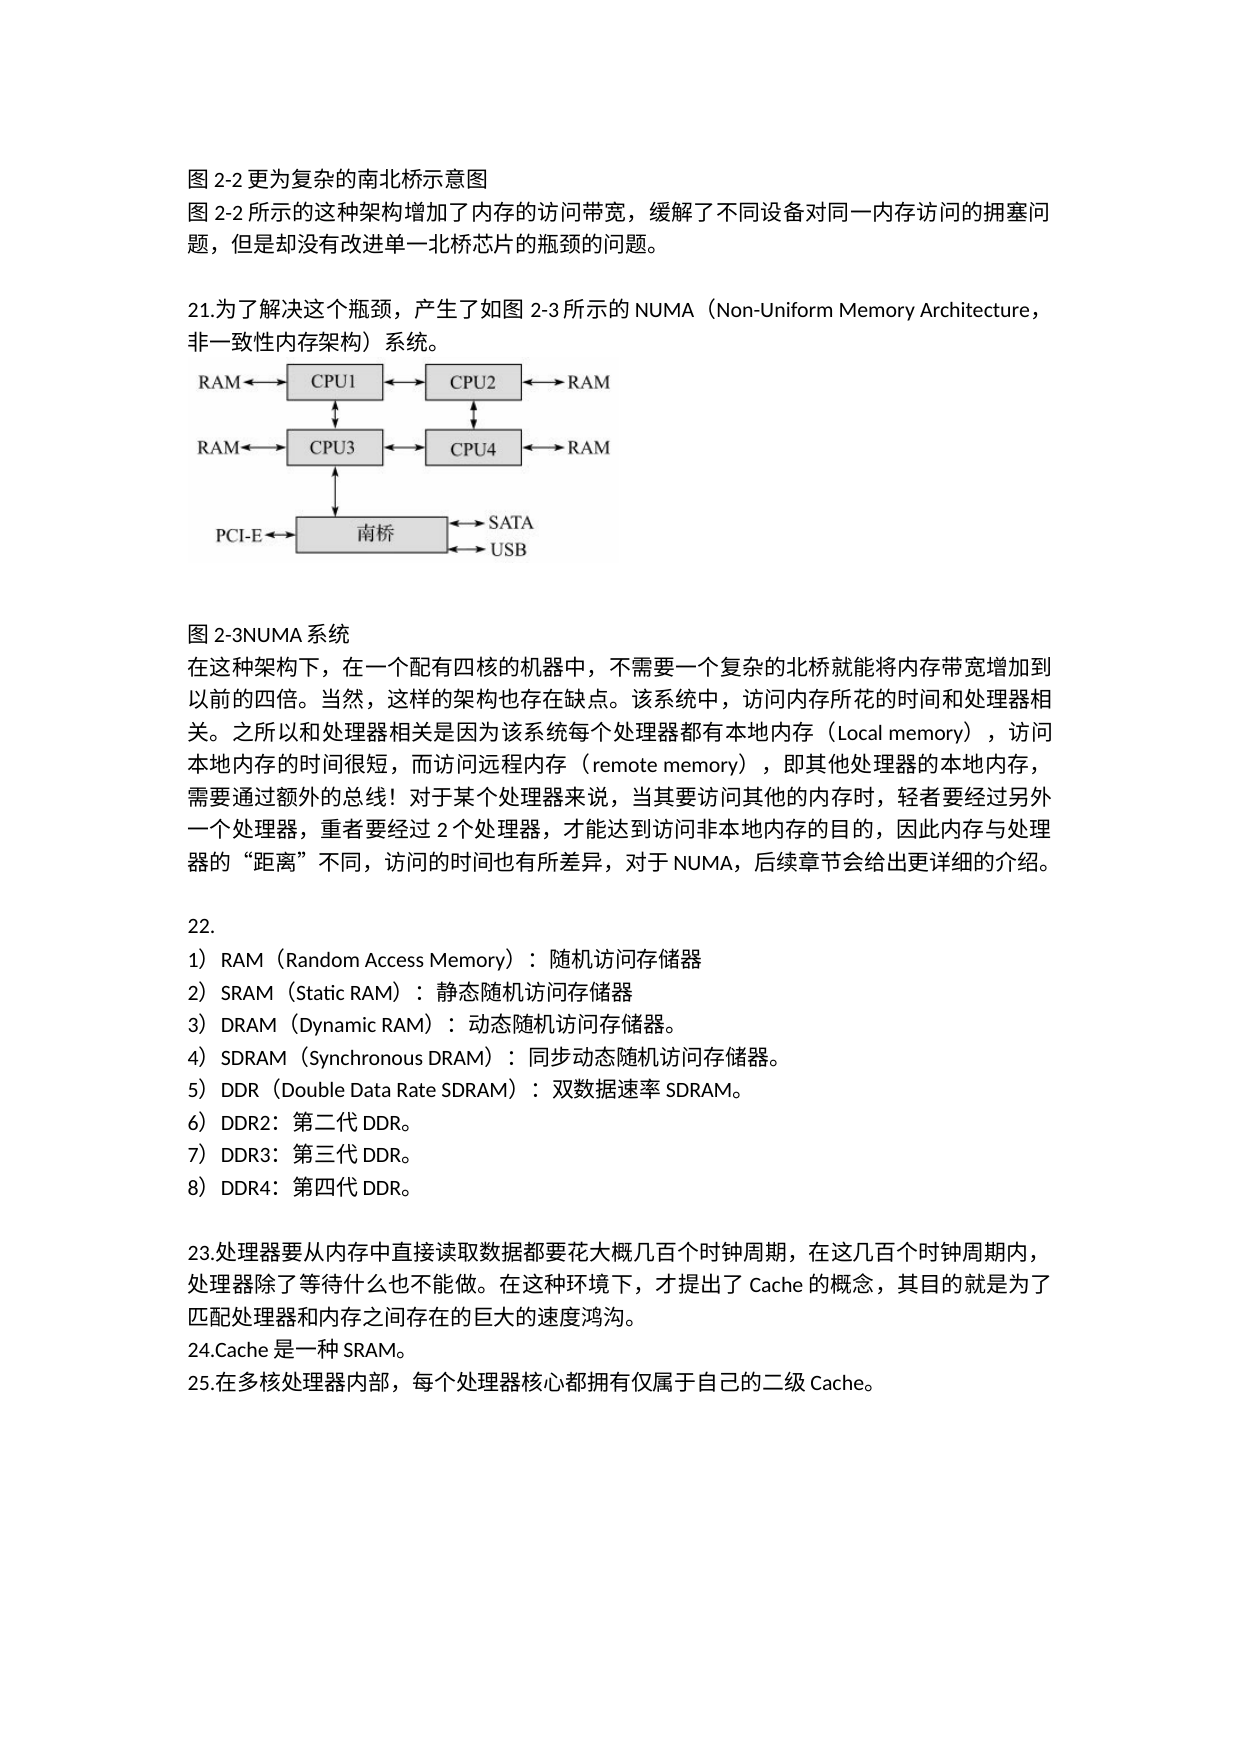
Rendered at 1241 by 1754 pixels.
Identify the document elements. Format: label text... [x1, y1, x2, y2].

text 22. [187, 909, 1053, 942]
text 23.处理器要从内存中直接读取数据都要花大概几百个时钟周期，在这几百个时钟周期内，处理器除了等待什么也不能做。在这种环境下，才提出了Cache的概念，其目的就是为了匹配处理器和内存之间存在的巨大的速度鸿沟。 [187, 1234, 1053, 1332]
text 25.在多核处理器内部，每个处理器核心都拥有仅属于自己的二级Cache。 [187, 1364, 1053, 1397]
text 5）DDR（Double Data Rate SDRAM）：双数据速率SDRAM。 [187, 1072, 1053, 1104]
picture [187, 357, 619, 563]
text 24.Cache是一种SRAM。 [187, 1332, 1053, 1364]
text 2）SRAM（Static RAM）：静态随机访问存储器 [187, 974, 1053, 1007]
text 21.为了解决这个瓶颈，产生了如图2-3所示的NUMA（Non-Uniform Memory Architecture，非一致性内存架构）系统。 [187, 292, 1053, 357]
text 1）RAM（Random Access Memory）：随机访问存储器 [187, 942, 1053, 974]
text 图2-2所示的这种架构增加了内存的访问带宽，缓解了不同设备对同一内存访问的拥塞问题，但是却没有改进单一北桥芯片的瓶颈的问题。 [187, 194, 1053, 259]
text 图2-3NUMA系统 [187, 617, 1053, 649]
text 7）DDR3：第三代DDR。 [187, 1137, 1053, 1169]
text 在这种架构下，在一个配有四核的机器中，不需要一个复杂的北桥就能将内存带宽增加到以前的四倍。当然，这样的架构也存在缺点。该系统中，访问内存所花的时间和处理器相关。之所以和处理器相关是因为该系统每个处理器都有本地内存（Local memory），访问本地内存的时间很短，而访问远程内存（remote memory），即其他处理器的本地内存，需要通过额外的总线！对于某个处理器来说，当其要访问其他的内存时，轻者要经过另外一个处理器，重者要经过2个处理器，才能达到访问非本地内存的目的，因此内存与处理器的“距离”不同，访问的时间也有所差异，对于NUMA，后续章节会给出更详细的介绍。 [187, 649, 1053, 877]
text 6）DDR2：第二代DDR。 [187, 1104, 1053, 1137]
text 3）DRAM（Dynamic RAM）：动态随机访问存储器。 [187, 1007, 1053, 1039]
text 图2-2 更为复杂的南北桥示意图 [187, 162, 1053, 194]
text 4）SDRAM（Synchronous DRAM）：同步动态随机访问存储器。 [187, 1039, 1053, 1072]
text 8）DDR4：第四代DDR。 [187, 1169, 1053, 1202]
